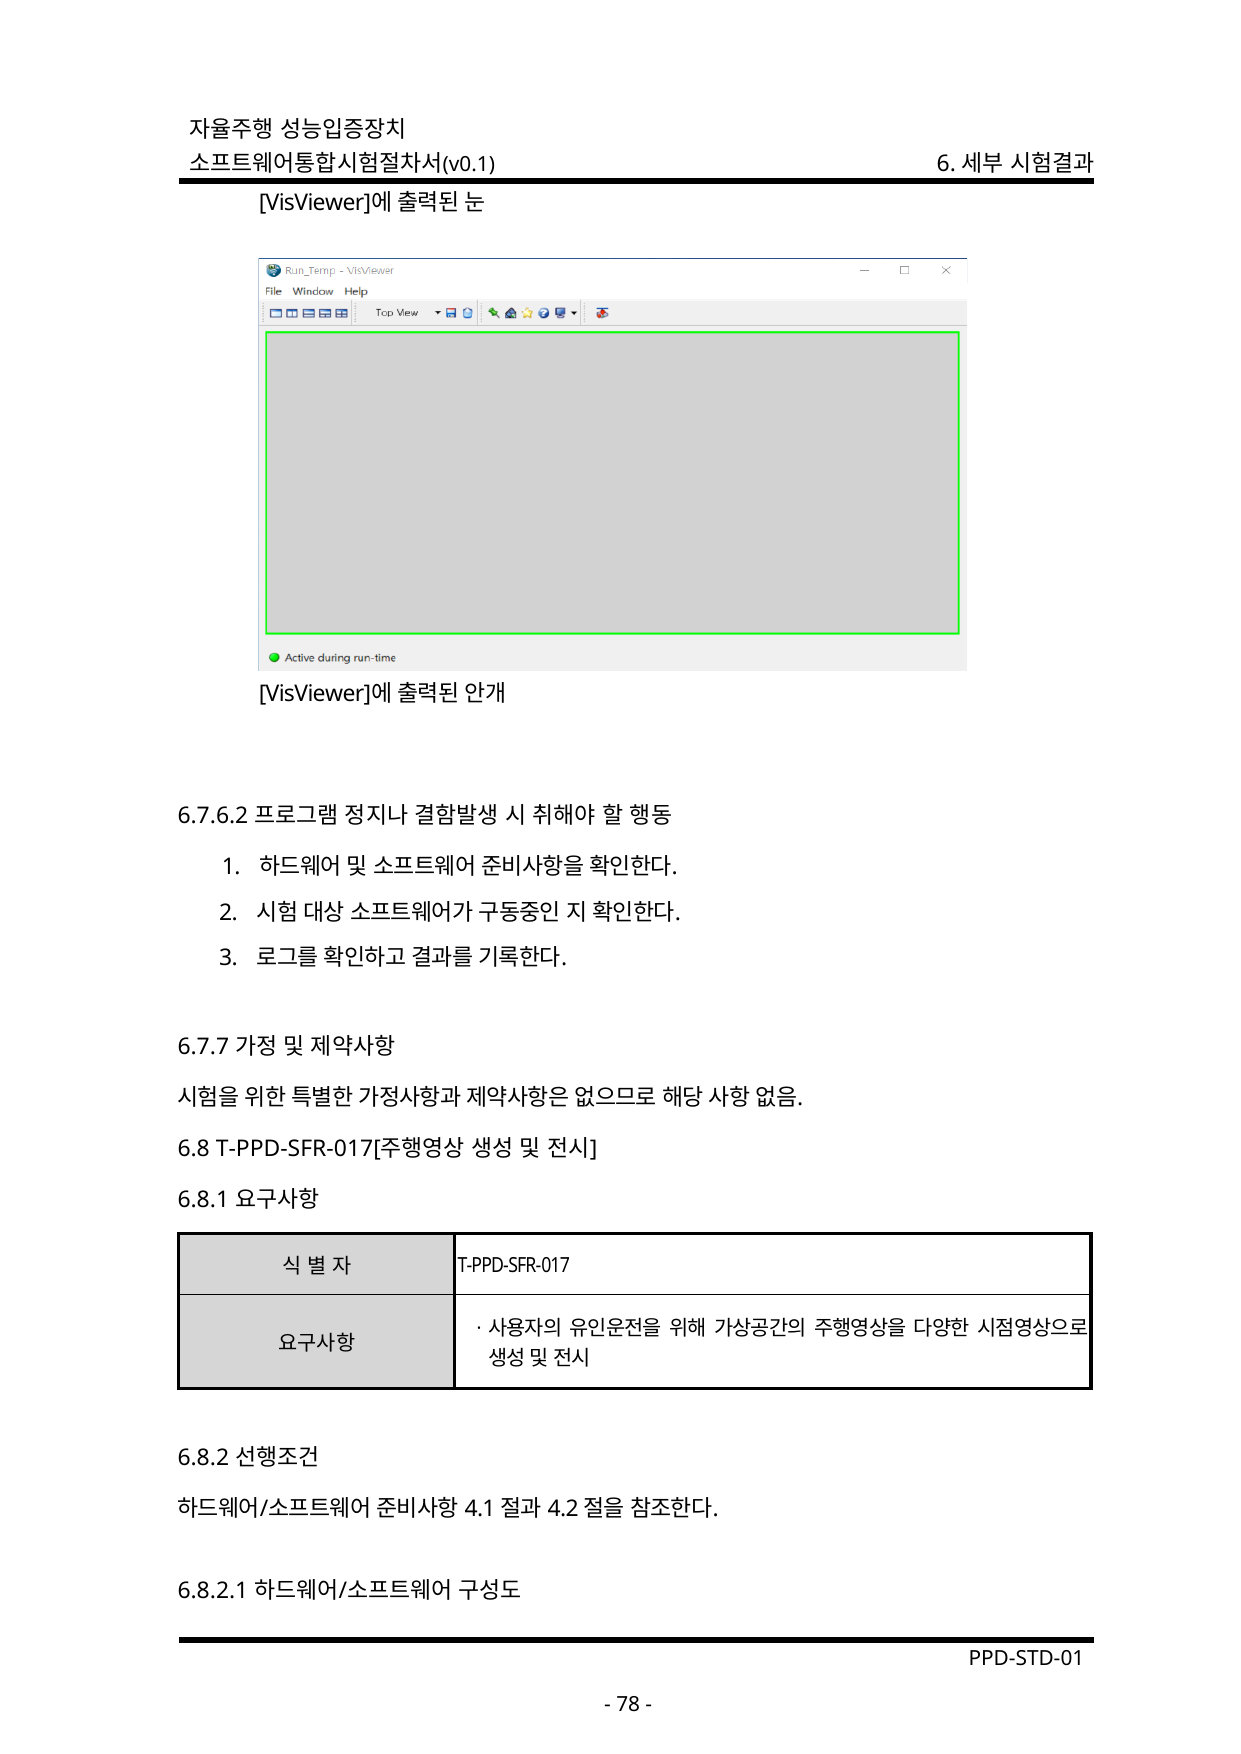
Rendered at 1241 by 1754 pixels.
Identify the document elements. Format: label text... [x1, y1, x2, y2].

table_cell 요구사항 [180, 1295, 453, 1387]
text 가정 및 제약사항 [177, 1028, 1092, 1061]
text [VisViewer]에 출력된 안개 [258, 674, 1092, 708]
text T-PPD-SFR-017[주행영상 생성 및 전시] [177, 1130, 1092, 1163]
text 요구사항 [177, 1181, 1092, 1214]
list 하드웨어 및 소프트웨어 준비사항을 확인한다. [222, 847, 1092, 881]
text 시험 대상 소프트웨어가 구동중인 지 확인한다. [219, 893, 1092, 927]
text 프로그램 정지나 결함발생 시 취해야 할 행동 [177, 796, 1092, 830]
picture [258, 257, 968, 671]
text 하드웨어/소프트웨어 구성도 [177, 1572, 1092, 1605]
text [VisViewer]에 출력된 눈 [258, 184, 1092, 217]
table_header T-PPD-SFR-017 [456, 1235, 1089, 1294]
text 선행조건 [177, 1439, 1092, 1472]
text 시험을 위한 특별한 가정사항과 제약사항은 없으므로 해당 사항 없음. [177, 1079, 1092, 1112]
text 하드웨어/소프트웨어 준비사항 4.1절과 4.2절을 참조한다. [177, 1490, 1092, 1523]
table_header 식 별 자 [180, 1235, 453, 1294]
text 로그를 확인하고 결과를 기록한다. [219, 939, 1092, 972]
table_cell 사용자의 유인운전을 위해 가상공간의 주행영상을 다양한 시점영상으로 생성 및 전시 [456, 1295, 1089, 1387]
